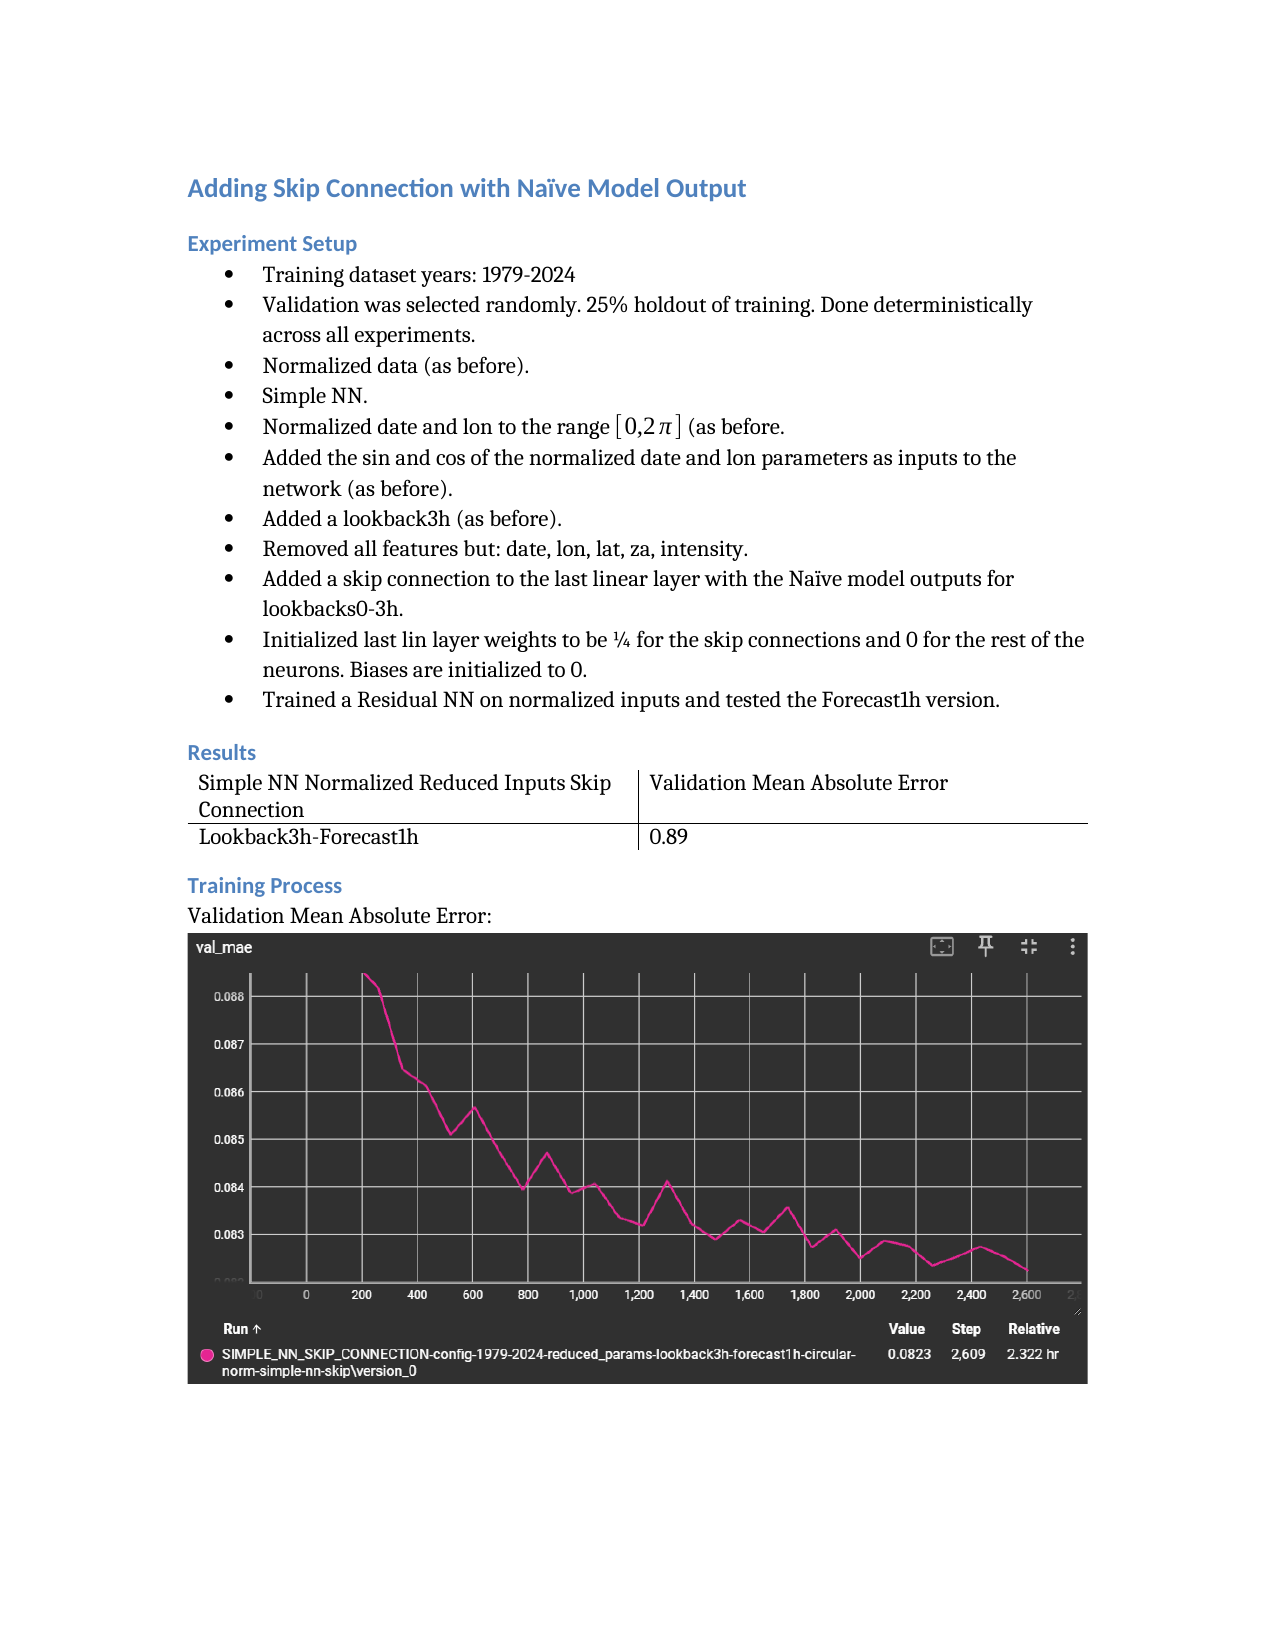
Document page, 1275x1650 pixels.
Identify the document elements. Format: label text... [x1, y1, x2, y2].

list Normalized date and lon to the range (as before. [225, 413, 1087, 441]
list Added a lookback3h (as before). [225, 506, 1087, 532]
list Added the sin and cos of the normalized date and lon parameters as inputs to the network (as before). [225, 445, 1087, 502]
list Removed all features but: date, lon, lat, za, intensity. [225, 536, 1087, 562]
list Simple NN. [225, 383, 1087, 409]
subtitle Results [187, 738, 1087, 766]
list Trained a Residual NN on normalized inputs and tested the Forecast1h version. [225, 687, 1087, 713]
list Training dataset years: 1979-2024 [225, 262, 1087, 288]
table_header Simple NN Normalized Reduced Inputs Skip Connection [188, 770, 638, 823]
list Validation was selected randomly. 25% holdout of training. Done deterministically across all experiments. [225, 292, 1087, 348]
subtitle Adding Skip Connection with Naïve Model Output [187, 171, 1087, 204]
subtitle Experiment Setup [187, 229, 1087, 258]
table_header Validation Mean Absolute Error [639, 770, 1087, 823]
list Normalized data (as before). [225, 352, 1087, 379]
text Validation Mean Absolute Error: [187, 903, 1087, 933]
table_cell 0.89 [639, 824, 1087, 850]
picture [187, 933, 1088, 1384]
list Initialized last lin layer weights to be ¼ for the skip connections and 0 for the rest of the neurons. Biases are initialized to 0. [225, 626, 1087, 683]
subtitle Training Process [187, 871, 1087, 899]
table_cell Lookback3h-Forecast1h [188, 824, 638, 850]
list Added a skip connection to the last linear layer with the Naïve model outputs for lookbacks0-3h. [225, 566, 1087, 622]
